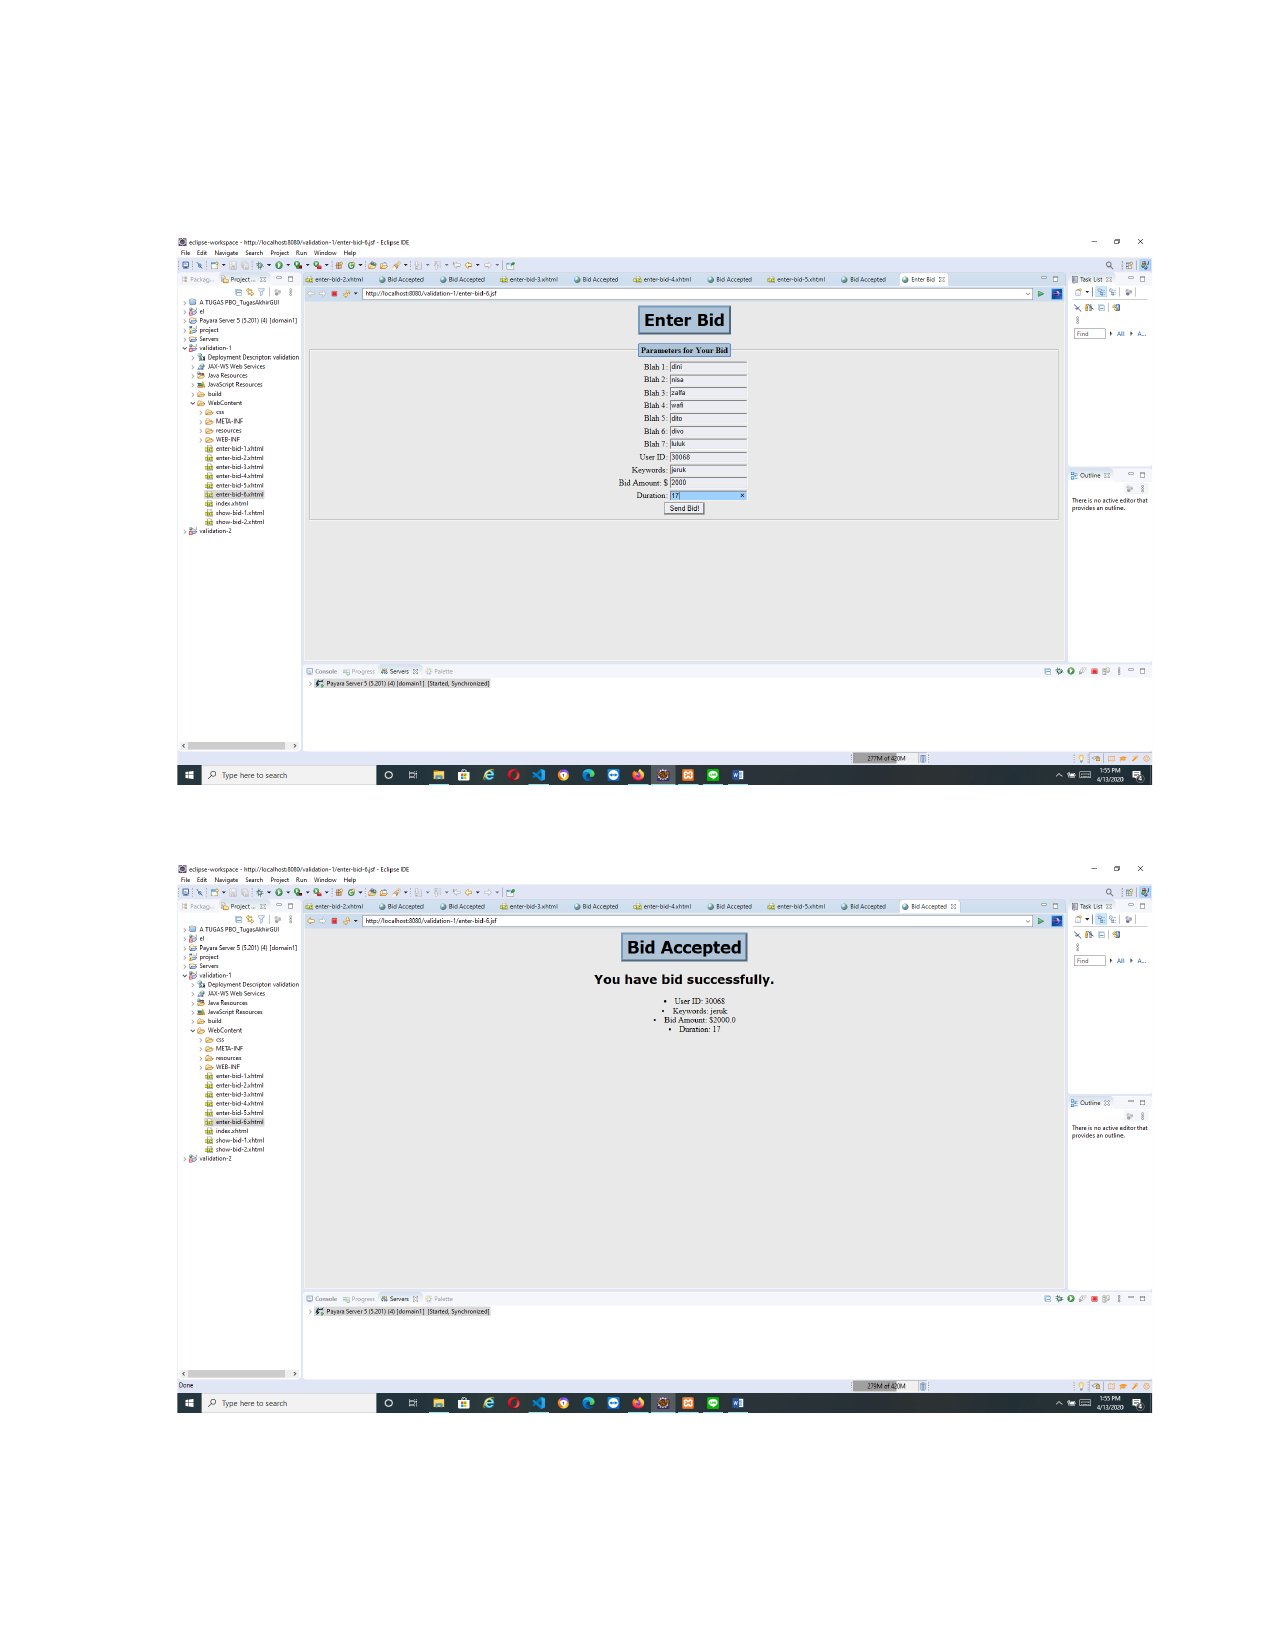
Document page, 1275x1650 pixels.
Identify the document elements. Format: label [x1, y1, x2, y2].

picture [177, 236, 1153, 785]
picture [177, 863, 1153, 1413]
